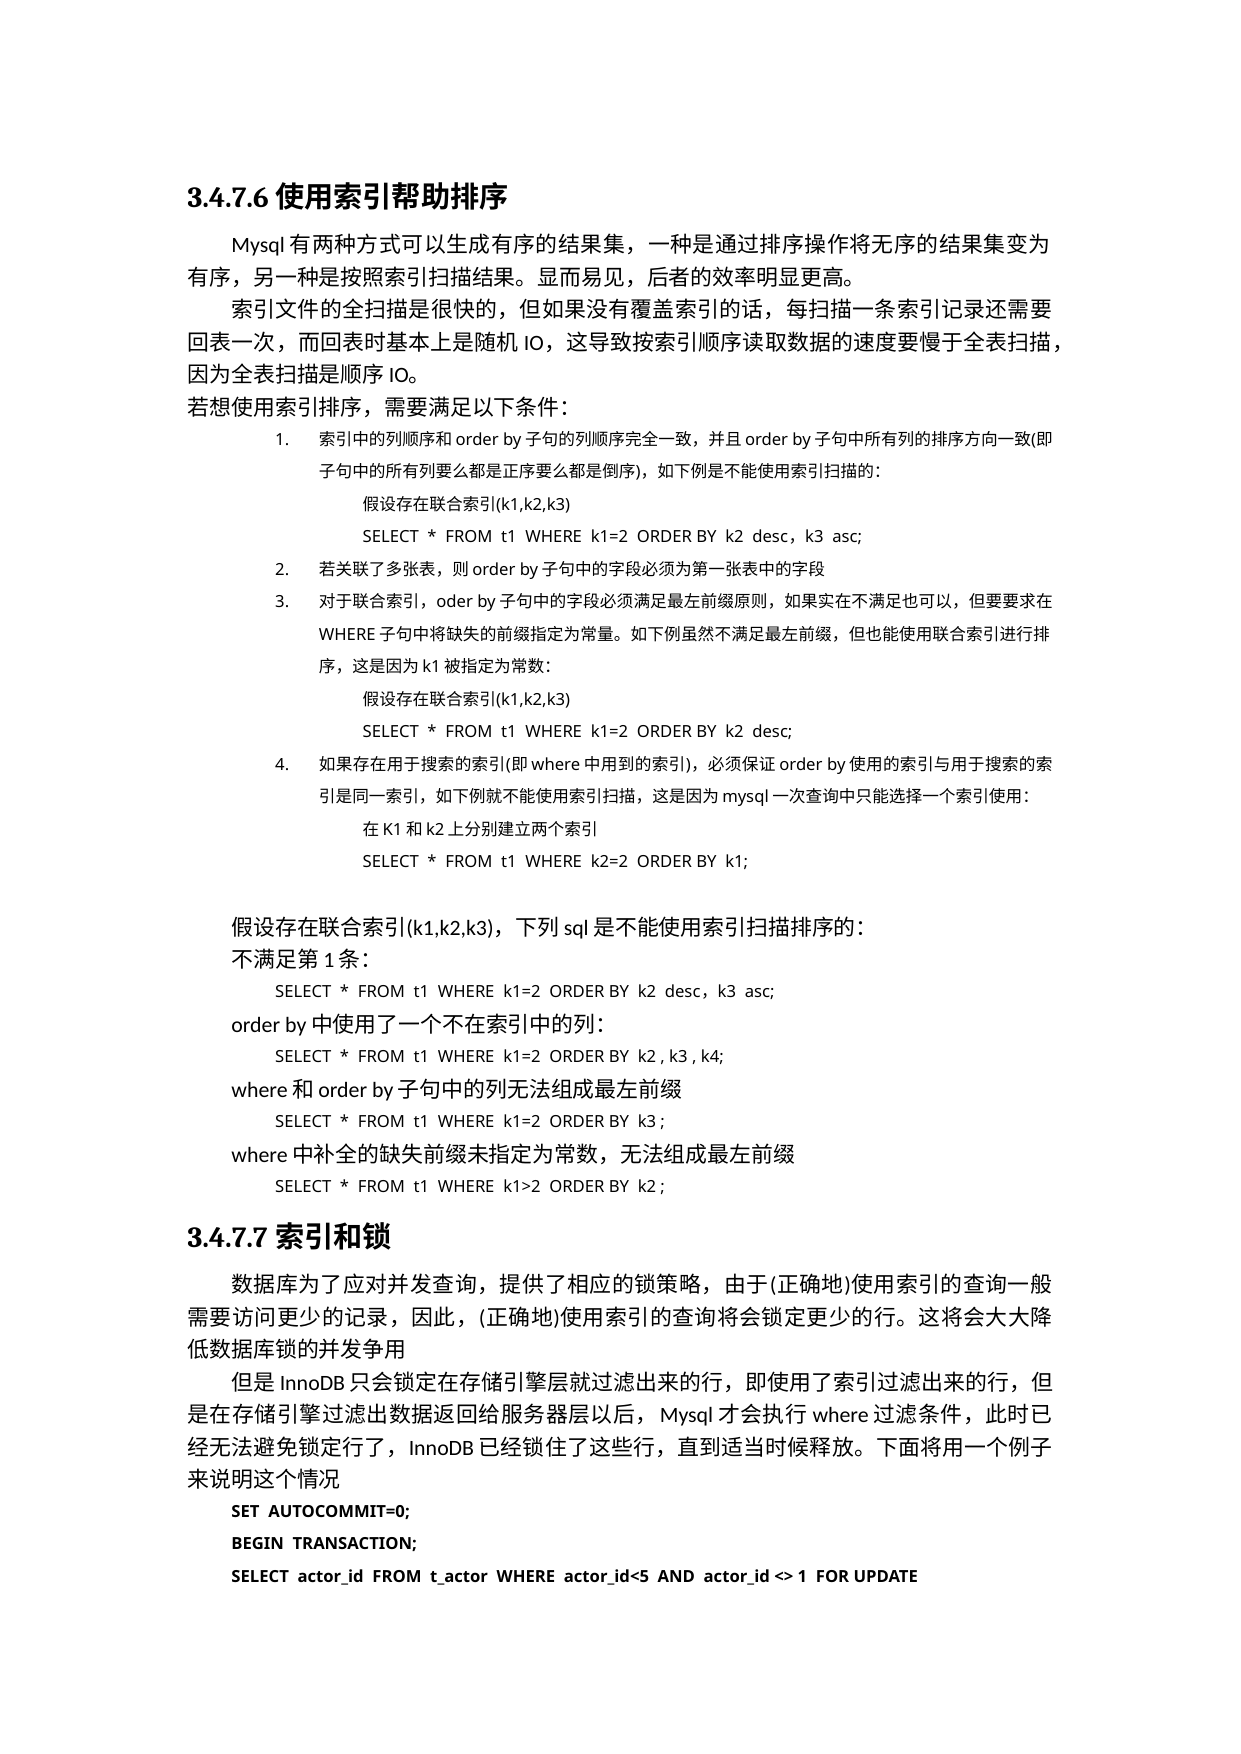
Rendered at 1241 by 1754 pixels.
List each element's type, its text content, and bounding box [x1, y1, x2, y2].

list SELECT * FROM t1 WHERE k2=2 ORDER BY k1; [319, 844, 1053, 877]
list SELECT * FROM t1 WHERE k1=2 ORDER BY k2 desc，k3 asc; [319, 519, 1053, 552]
text 不满足第1条： [187, 942, 1053, 974]
list 若关联了多张表，则order by子句中的字段必须为第一张表中的字段 [275, 552, 1053, 584]
list 如果存在用于搜索的索引(即where中用到的索引)，必须保证order by使用的索引与用于搜索的索引是同一索引，如下例就不能使用索引扫描，这是因为mysql一次查询中只能选择一个索引使用： [275, 747, 1053, 812]
text BEGIN TRANSACTION; [187, 1527, 1053, 1559]
text 若想使用索引排序，需要满足以下条件： [187, 389, 1053, 422]
text SELECT * FROM t1 WHERE k1=2 ORDER BY k2 , k3 , k4; [231, 1039, 1053, 1072]
list SELECT * FROM t1 WHERE k1=2 ORDER BY k2 desc; [319, 714, 1053, 747]
text 假设存在联合索引(k1,k2,k3)，下列sql是不能使用索引扫描排序的： [187, 909, 1053, 942]
list 假设存在联合索引(k1,k2,k3) [319, 682, 1053, 714]
text SET AUTOCOMMIT=0; [187, 1494, 1053, 1527]
text 索引文件的全扫描是很快的，但如果没有覆盖索引的话，每扫描一条索引记录还需要回表一次，而回表时基本上是随机IO，这导致按索引顺序读取数据的速度要慢于全表扫描，因为全表扫描是顺序IO。 [187, 292, 1053, 389]
text 但是InnoDB只会锁定在存储引擎层就过滤出来的行，即使用了索引过滤出来的行，但是在存储引擎过滤出数据返回给服务器层以后，Mysql才会执行where过滤条件，此时已经无法避免锁定行了，InnoDB已经锁住了这些行，直到适当时候释放。下面将用一个例子来说明这个情况 [187, 1364, 1053, 1494]
text 使用索引帮助排序 [187, 162, 1053, 227]
text SELECT actor_id FROM t_actor WHERE actor_id<5 AND actor_id <> 1 FOR UPDATE [187, 1559, 1053, 1592]
list 在K1和k2上分别建立两个索引 [319, 812, 1053, 844]
text where和order by子句中的列无法组成最左前缀 [187, 1072, 1053, 1104]
list 对于联合索引，oder by子句中的字段必须满足最左前缀原则，如果实在不满足也可以，但要要求在WHERE子句中将缺失的前缀指定为常量。如下例虽然不满足最左前缀，但也能使用联合索引进行排序，这是因为k1被指定为常数： [275, 584, 1053, 682]
text order by中使用了一个不在索引中的列： [187, 1007, 1053, 1039]
text SELECT * FROM t1 WHERE k1>2 ORDER BY k2 ; [231, 1169, 1053, 1202]
text SELECT * FROM t1 WHERE k1=2 ORDER BY k3 ; [231, 1104, 1053, 1137]
text Mysql有两种方式可以生成有序的结果集，一种是通过排序操作将无序的结果集变为有序，另一种是按照索引扫描结果。显而易见，后者的效率明显更高。 [187, 227, 1053, 292]
text 索引和锁 [187, 1202, 1053, 1267]
list 假设存在联合索引(k1,k2,k3) [319, 487, 1053, 519]
list 索引中的列顺序和order by子句的列顺序完全一致，并且order by子句中所有列的排序方向一致(即子句中的所有列要么都是正序要么都是倒序)，如下例是不能使用索引扫描的： [275, 422, 1053, 487]
text where中补全的缺失前缀未指定为常数，无法组成最左前缀 [187, 1137, 1053, 1169]
text 数据库为了应对并发查询，提供了相应的锁策略，由于(正确地)使用索引的查询一般需要访问更少的记录，因此，(正确地)使用索引的查询将会锁定更少的行。这将会大大降低数据库锁的并发争用 [187, 1267, 1053, 1364]
text SELECT * FROM t1 WHERE k1=2 ORDER BY k2 desc，k3 asc; [231, 974, 1053, 1007]
